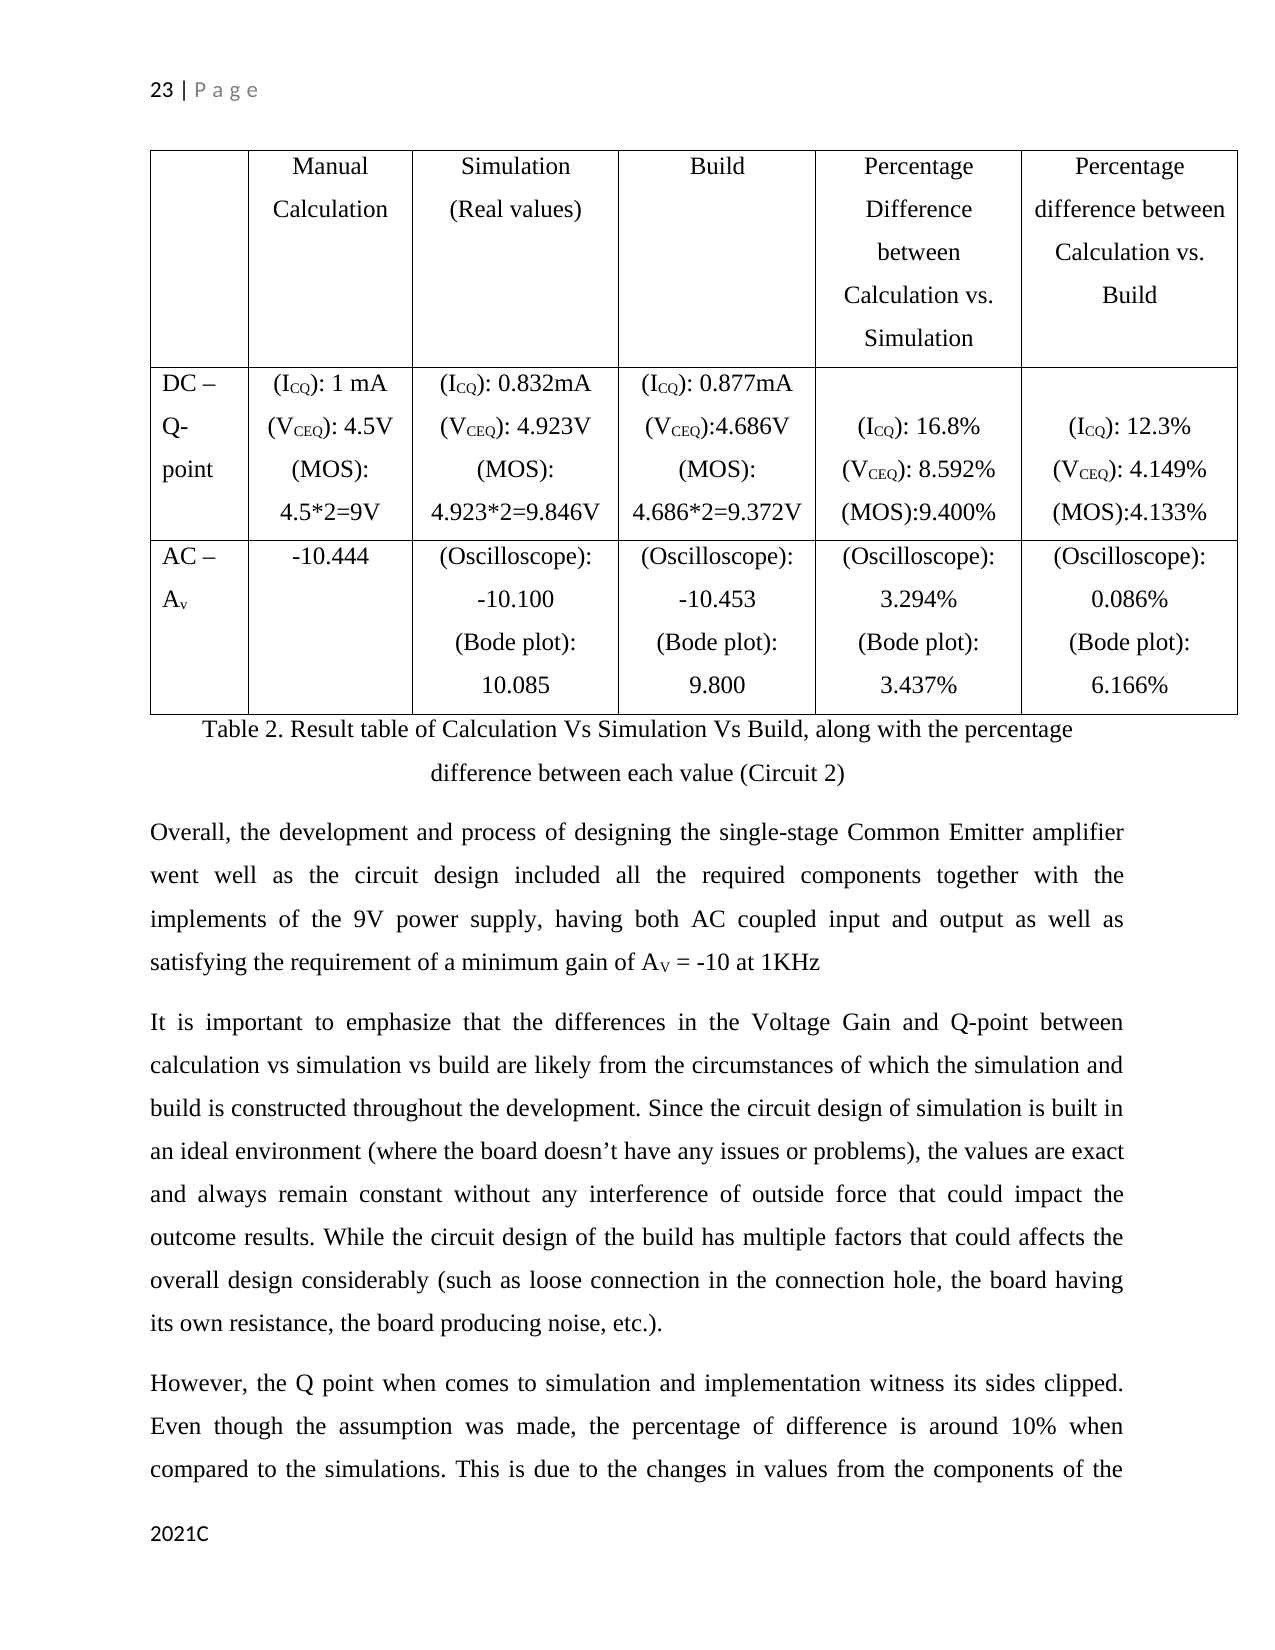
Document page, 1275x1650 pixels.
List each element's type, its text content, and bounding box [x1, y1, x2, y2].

table_cell (Oscilloscope): 0.086% (Bode plot): 6.166% [1022, 541, 1237, 713]
table_header Manual Calculation [249, 151, 412, 367]
table_header [151, 151, 248, 367]
table_cell (ICQ): 1 mA (VCEQ): 4.5V (MOS): 4.5*2=9V [249, 368, 412, 540]
table_cell (ICQ): 16.8% (VCEQ): 8.592% (MOS):9.400% [816, 368, 1021, 540]
text Table 2. Result table of Calculation Vs Simulation Vs Build, along with the percentage difference between each value (Circuit 2) [150, 715, 1125, 786]
table_cell DC – Q-point [151, 368, 248, 540]
table_cell (Oscilloscope): 3.294% (Bode plot): 3.437% [816, 541, 1021, 713]
text Overall, the development and process of designing the single-stage Common Emitter amplifier went well as the circuit design included all the required components together with the implements of the 9V power supply, having both AC coupled input and output as well as satisfying the requirement of a minimum gain of AV = -10 at 1KHz [150, 817, 1125, 976]
table_cell (ICQ): 0.877mA (VCEQ):4.686V (MOS): 4.686*2=9.372V [619, 368, 815, 540]
table_header Percentage difference between Calculation vs. Build [1022, 151, 1237, 367]
table_cell (Oscilloscope): -10.100 (Bode plot): 10.085 [413, 541, 618, 713]
table_cell -10.444 [249, 541, 412, 713]
table_header Build [619, 151, 815, 367]
table_header Percentage Difference between Calculation vs. Simulation [816, 151, 1021, 367]
table_cell (ICQ): 0.832mA (VCEQ): 4.923V (MOS): 4.923*2=9.846V [413, 368, 618, 540]
table_cell (ICQ): 12.3% (VCEQ): 4.149% (MOS):4.133% [1022, 368, 1237, 540]
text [150, 1368, 1125, 1483]
table_cell (Oscilloscope): -10.453 (Bode plot): 9.800 [619, 541, 815, 713]
text It is important to emphasize that the differences in the Voltage Gain and Q-point between calculation vs simulation vs build are likely from the circumstances of which the simulation and build is constructed throughout the development. Since the circuit design of simulation is built in an ideal environment (where the board doesn’t have any issues or problems), the values are exact and always remain constant without any interference of outside force that could impact the outcome results. While the circuit design of the build has multiple factors that could affects the overall design considerably (such as loose connection in the connection hole, the board having its own resistance, the board producing noise, etc.). [150, 1007, 1125, 1337]
table_header Simulation (Real values) [413, 151, 618, 367]
table_cell AC – Av [151, 541, 248, 713]
